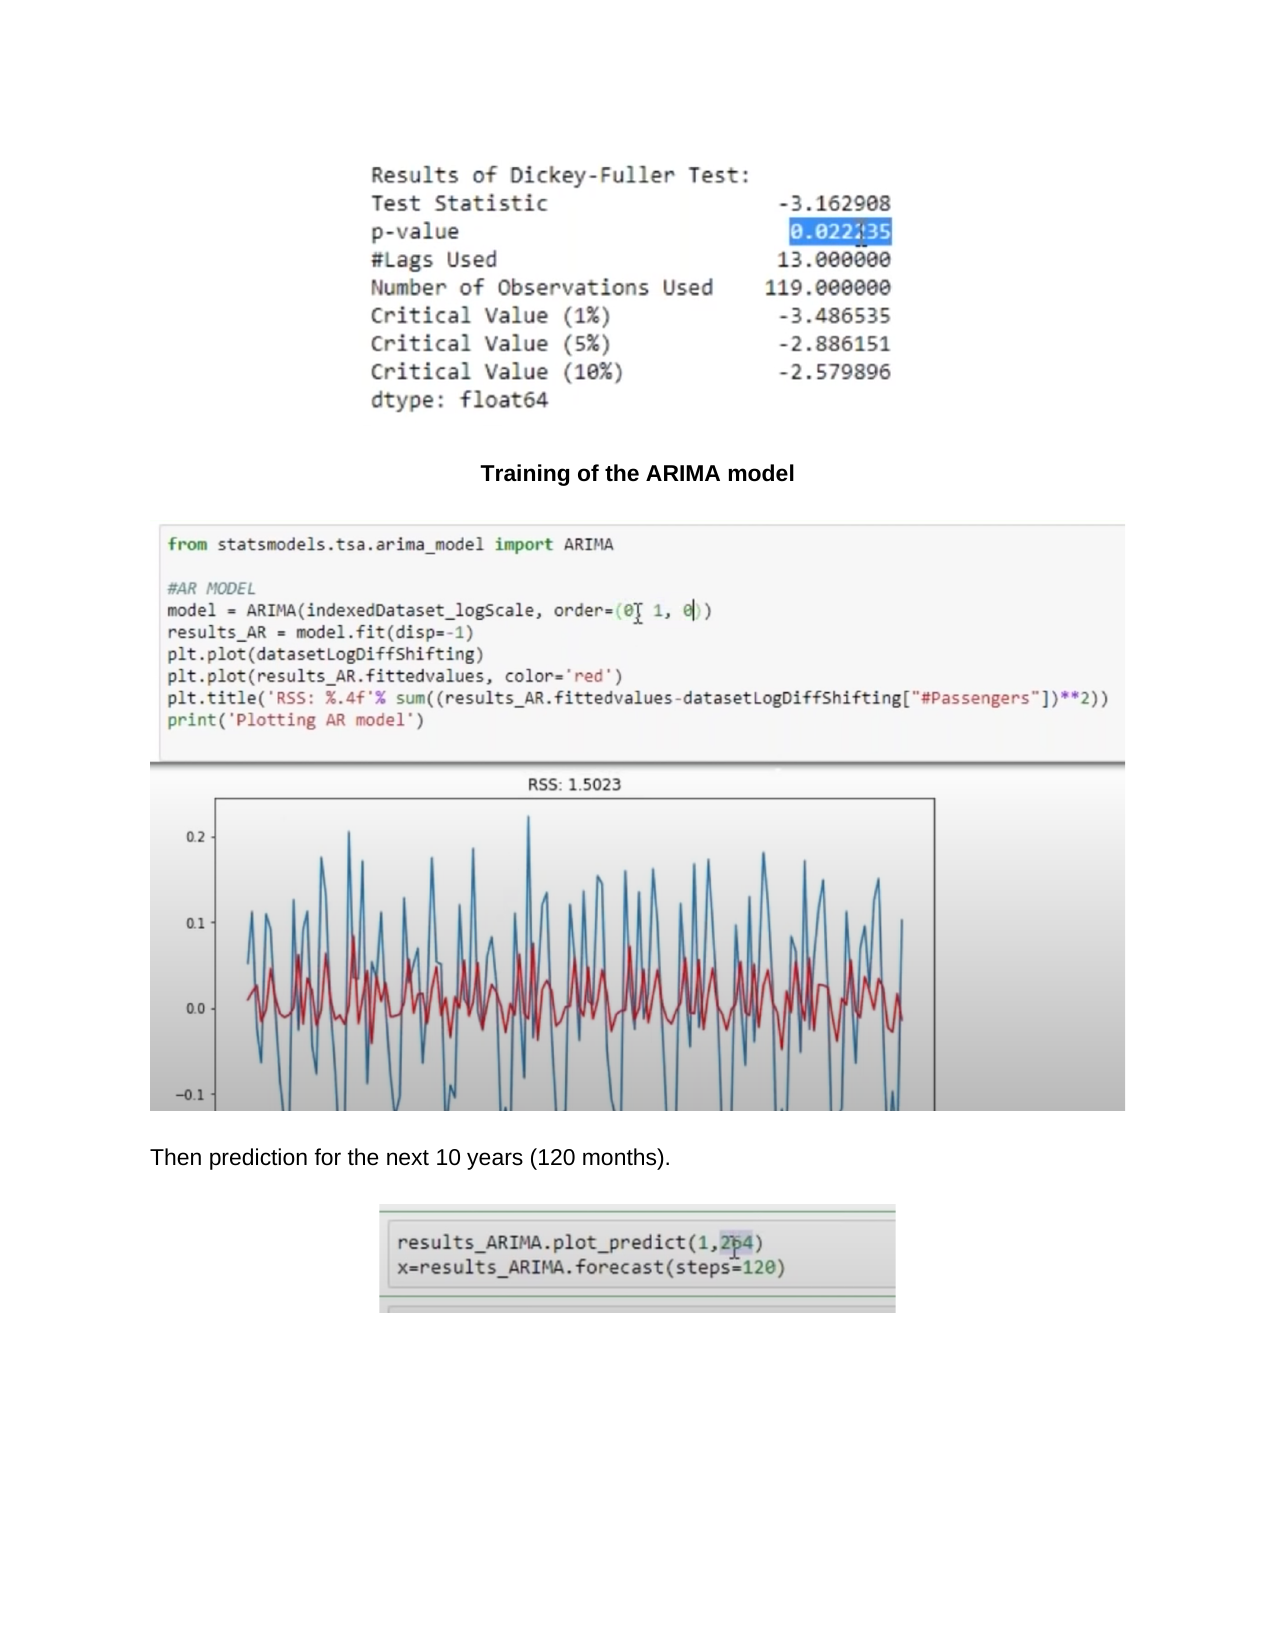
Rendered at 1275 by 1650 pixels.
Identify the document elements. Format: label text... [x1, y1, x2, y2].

picture [150, 520, 1125, 1111]
text Training of the ARIMA model [150, 460, 1125, 486]
picture [379, 1204, 896, 1313]
text Then prediction for the next 10 years (120 months). [150, 1144, 1125, 1171]
picture [355, 150, 921, 426]
